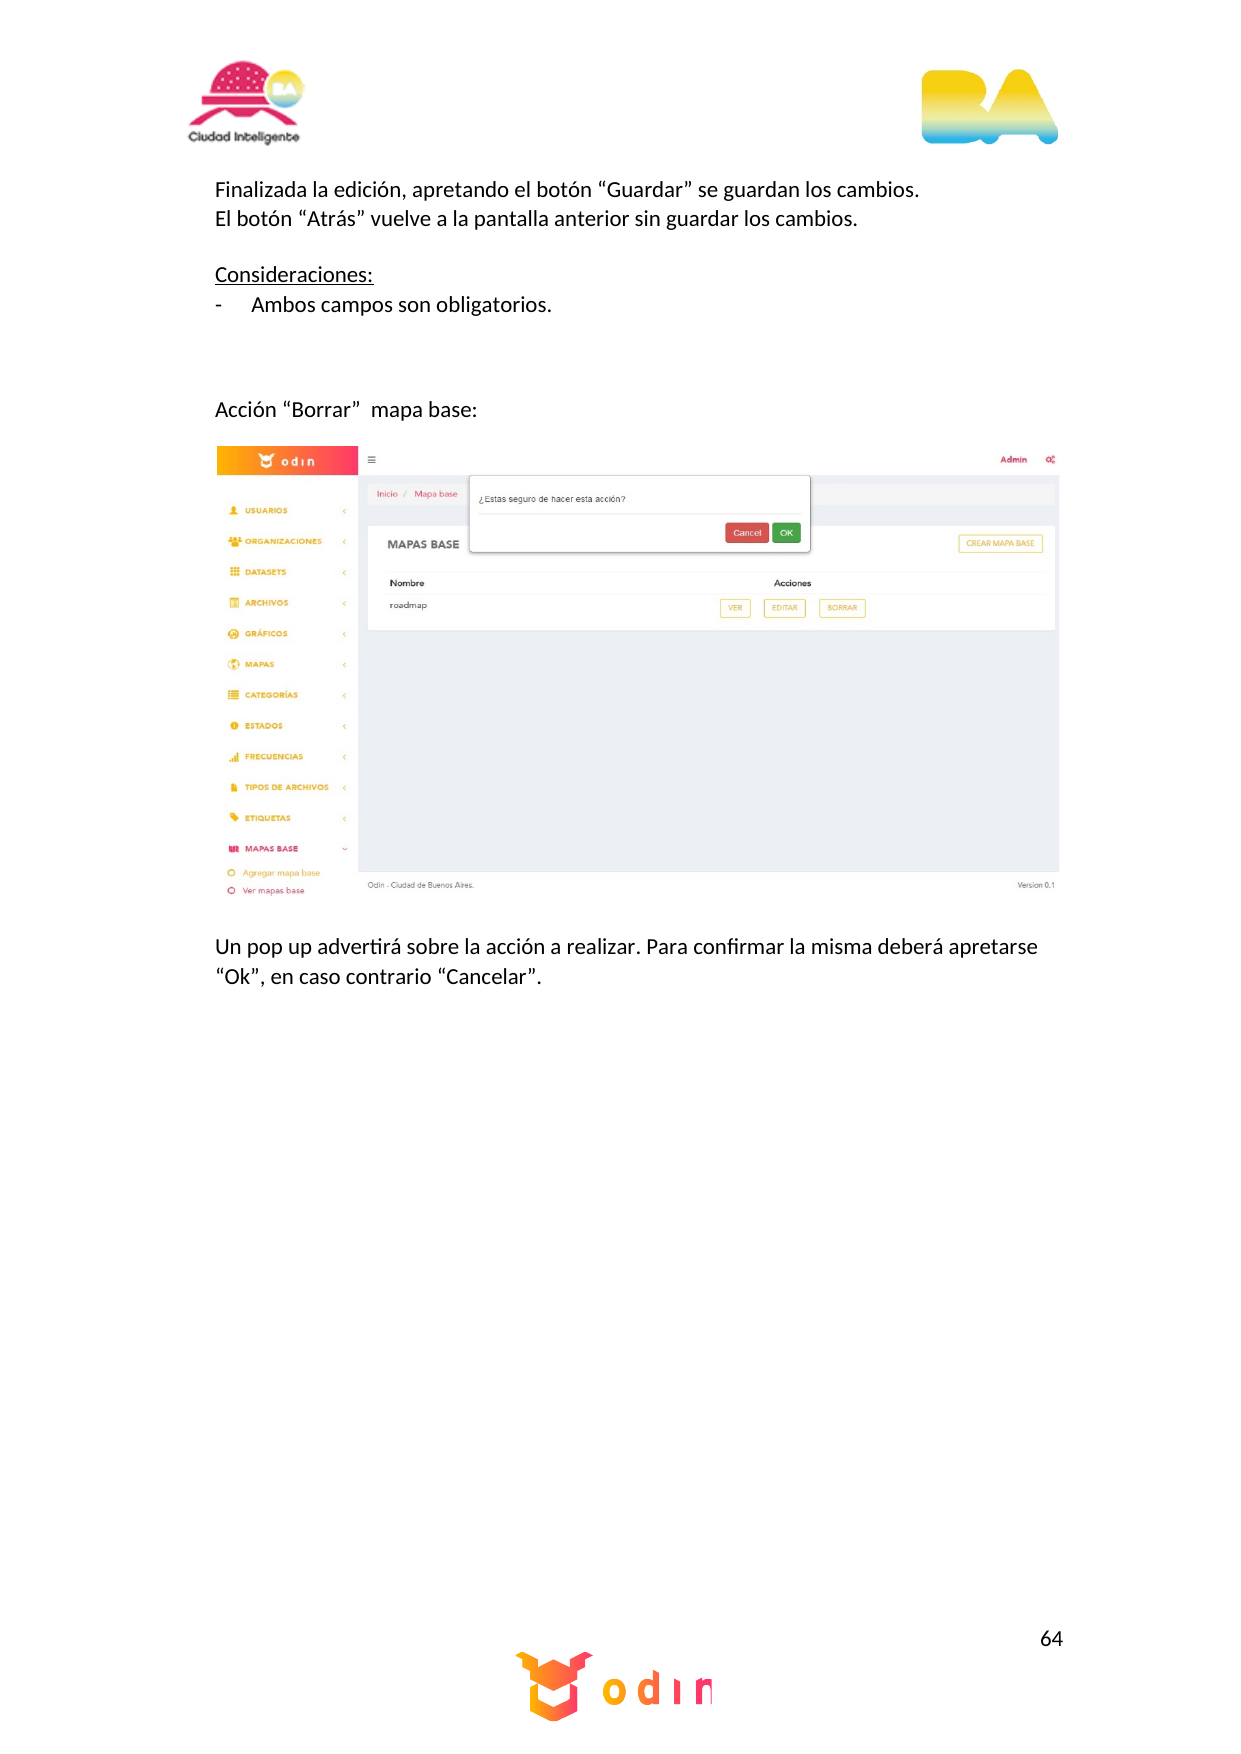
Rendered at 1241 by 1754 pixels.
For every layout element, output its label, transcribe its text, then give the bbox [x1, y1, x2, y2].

text Finalizada la edición, apretando el botón “Guardar” se guardan los cambios. El botón “Atrás” vuelve a la pantalla anterior sin guardar los cambios. [215, 148, 1063, 260]
picture [177, 45, 326, 162]
text Consideraciones: - Ambos campos son obligatorios. [215, 260, 1063, 348]
picture [514, 1652, 712, 1721]
picture [917, 65, 1058, 144]
picture [215, 446, 1059, 896]
